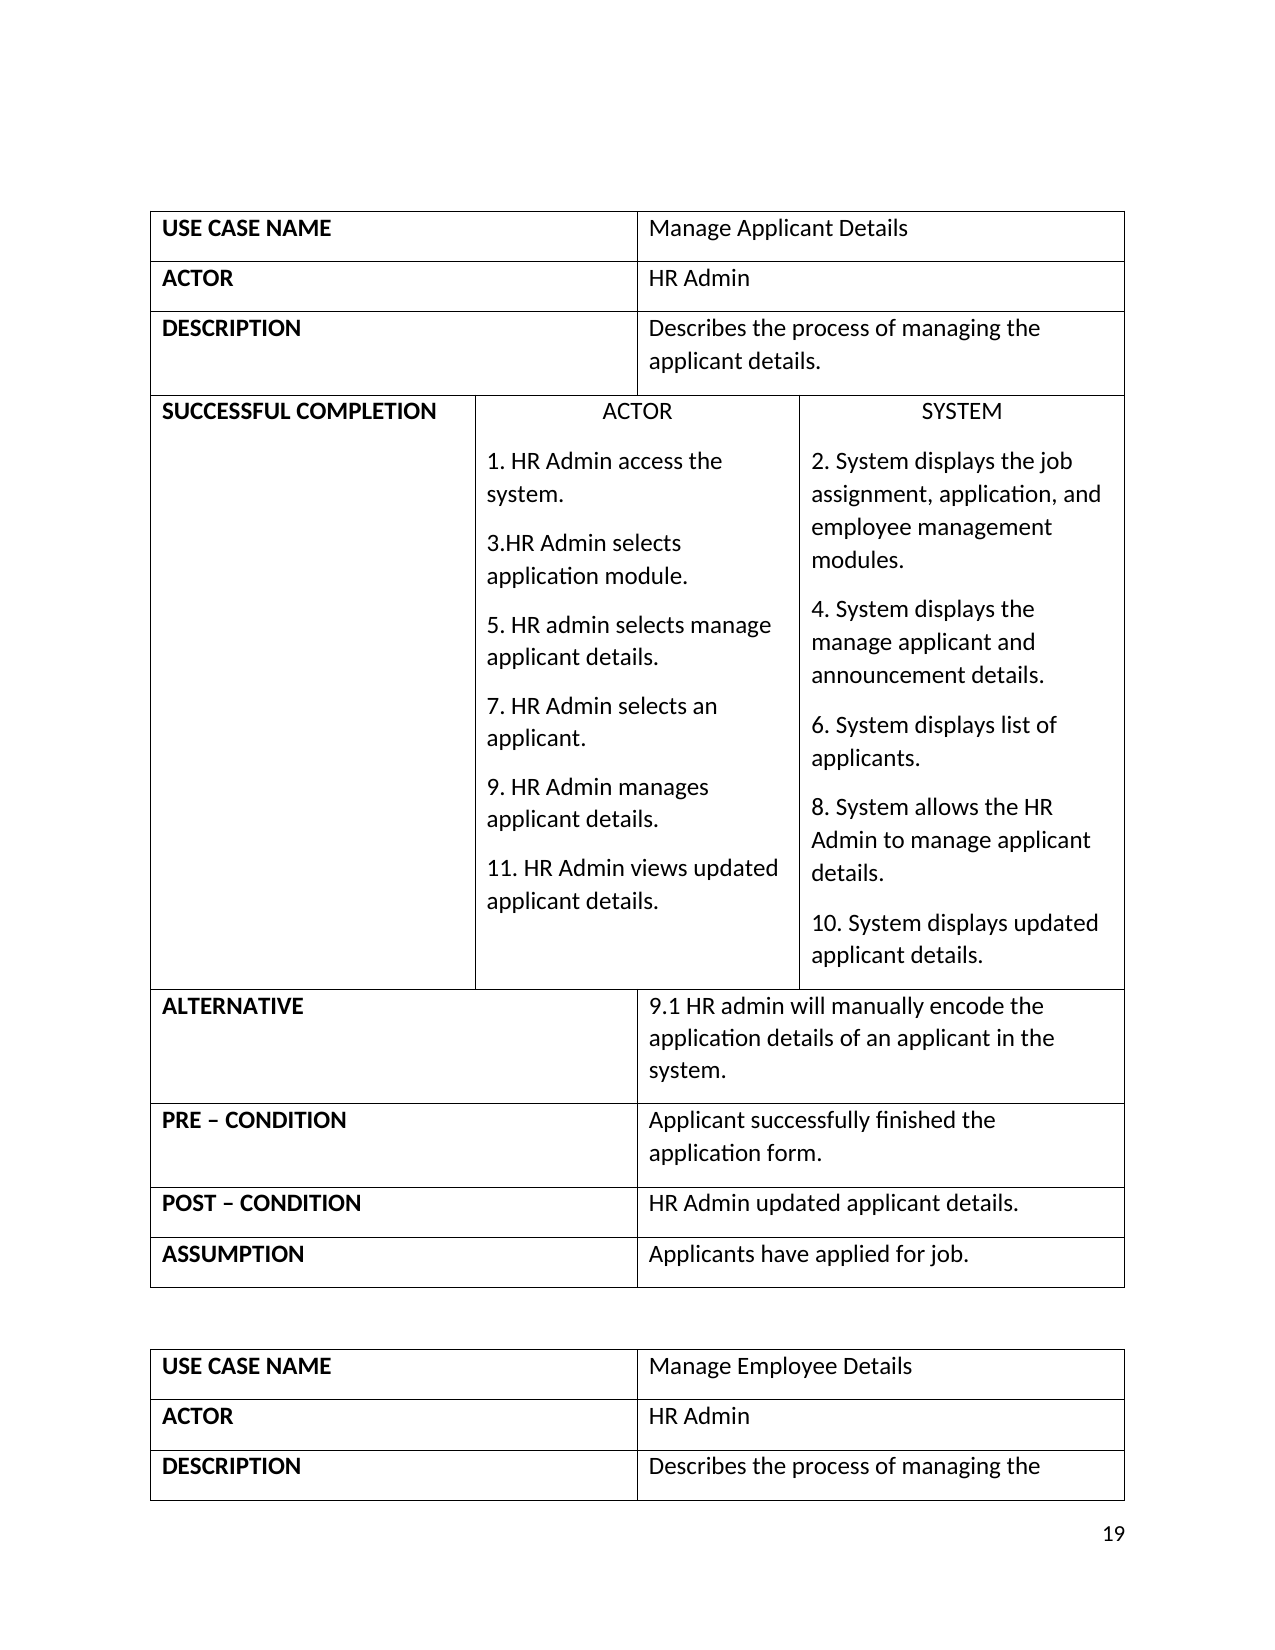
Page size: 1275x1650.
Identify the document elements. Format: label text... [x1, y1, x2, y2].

table_cell 9.1 HR admin will manually encode the application details of an applicant in the system. [638, 990, 1124, 1103]
table_cell ACTOR 1. HR Admin access the system. 3.HR Admin selects application module. 5. HR admin selects manage applicant details. 7. HR Admin selects an applicant. 9. HR Admin manages applicant details. 11. HR Admin views updated applicant details. [476, 396, 799, 989]
table_header USE CASE NAME [151, 212, 637, 261]
table_cell ACTOR [151, 1400, 637, 1449]
table_cell Applicant successfully finished the application form. [638, 1104, 1124, 1187]
table_cell DESCRIPTION [151, 1451, 637, 1500]
table_cell HR Admin [638, 262, 1124, 311]
table_cell SYSTEM 2. System displays the job assignment, application, and employee management modules. 4. System displays the manage applicant and announcement details. 6. System displays list of applicants. 8. System allows the HR Admin to manage applicant details. 10. System displays updated applicant details. [800, 396, 1124, 989]
table_cell ALTERNATIVE [151, 990, 637, 1103]
table_header Manage Employee Details [638, 1350, 1124, 1399]
table_cell POST – CONDITION [151, 1188, 637, 1237]
table_cell PRE – CONDITION [151, 1104, 637, 1187]
table_cell SUCCESSFUL COMPLETION [151, 396, 475, 989]
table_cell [638, 1451, 1124, 1500]
table_header Manage Applicant Details [638, 212, 1124, 261]
table_cell ASSUMPTION [151, 1238, 637, 1287]
table_cell DESCRIPTION [151, 312, 637, 394]
table_cell ACTOR [151, 262, 637, 311]
table_cell HR Admin [638, 1400, 1124, 1449]
table_cell Describes the process of managing the applicant details. [638, 312, 1124, 394]
table_cell HR Admin updated applicant details. [638, 1188, 1124, 1237]
table_header USE CASE NAME [151, 1350, 637, 1399]
table_cell Applicants have applied for job. [638, 1238, 1124, 1287]
